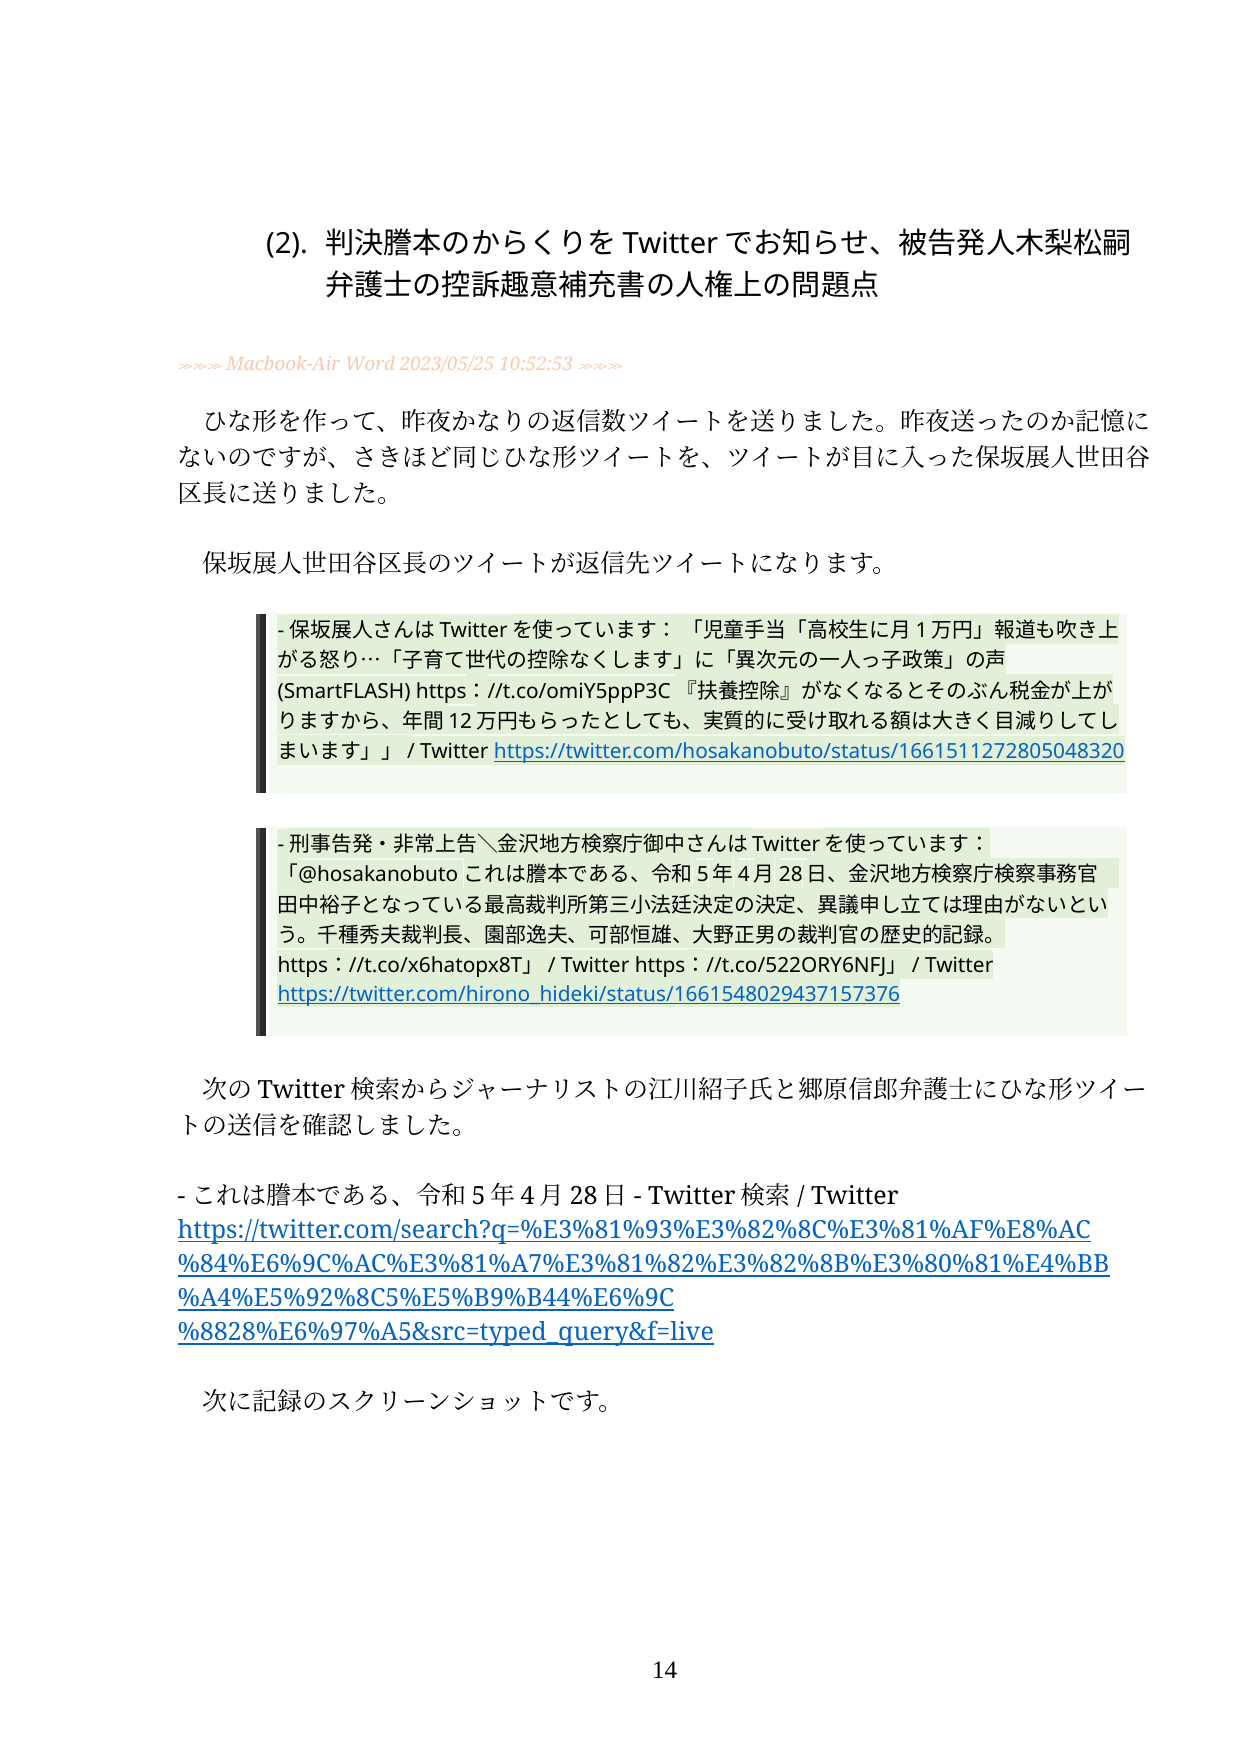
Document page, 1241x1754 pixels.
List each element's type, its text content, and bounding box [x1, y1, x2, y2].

text - 刑事告発・非常上告＼金沢地方検察庁御中さんはTwitterを使っています： 「@hosakanobuto これは謄本である、令和5年4月28日、金沢地方検察庁検察事務官 田中裕子となっている最高裁判所第三小法廷決定の決定、異議申し立ては理由がないという。千種秀夫裁判長、園部逸夫、可部恒雄、大野正男の裁判官の歴史的記録。 https：//t.co/x6hatopx8T」 / Twitter https：//t.co/522ORY6NFJ」 / Twitter https://twitter.com/hirono_hideki/status/1661548029437157376 [256, 827, 1127, 1007]
text 保坂展人世田谷区長のツイートが返信先ツイートになります。 [177, 543, 1152, 579]
text ひな形を作って、昨夜かなりの返信数ツイートを送りました。昨夜送ったのか記憶にないのですが、さきほど同じひな形ツイートを、ツイートが目に入った保坂展人世田谷区長に送りました。 [177, 402, 1152, 509]
text 次に記録のスクリーンショットです。 [177, 1382, 1152, 1418]
text 次のTwitter検索からジャーナリストの江川紹子氏と郷原信郎弁護士にひな形ツイートの送信を確認しました。 [177, 1070, 1152, 1142]
text - 保坂展人さんはTwitterを使っています： 「児童手当「高校生に月1万円」報道も吹き上がる怒り…「子育て世代の控除なくします」に「異次元の一人っ子政策」の声(SmartFLASH) https：//t.co/omiY5ppP3C 『扶養控除』がなくなるとそのぶん税金が上がりますから、年間12万円もらったとしても、実質的に受け取れる額は大きく目減りしてしまいます」」 / Twitter https://twitter.com/hosakanobuto/status/1661511272805048320 [256, 613, 1127, 765]
text - これは謄本である、令和5年4月28日 - Twitter検索 / Twitter https://twitter.com/search?q=%E3%81%93%E3%82%8C%E3%81%AF%E8%AC%84%E6%9C%AC%E3%81%A7%E3%81%82%E3%82%8B%E3%80%81%E4%BB%A4%E5%92%8C5%E5%B9%B44%E6%9C%8828%E6%97%A5&src=typed_query&f=live [177, 1176, 1152, 1348]
text ≫≫≫ Macbook-Air Word 2023/05/25 10:52:53 ≫≫≫ [177, 351, 1152, 376]
subtitle 判決謄本のからくりをTwitterでお知らせ、被告発人木梨松嗣弁護士の控訴趣意補充書の人権上の問題点 [266, 219, 1152, 304]
